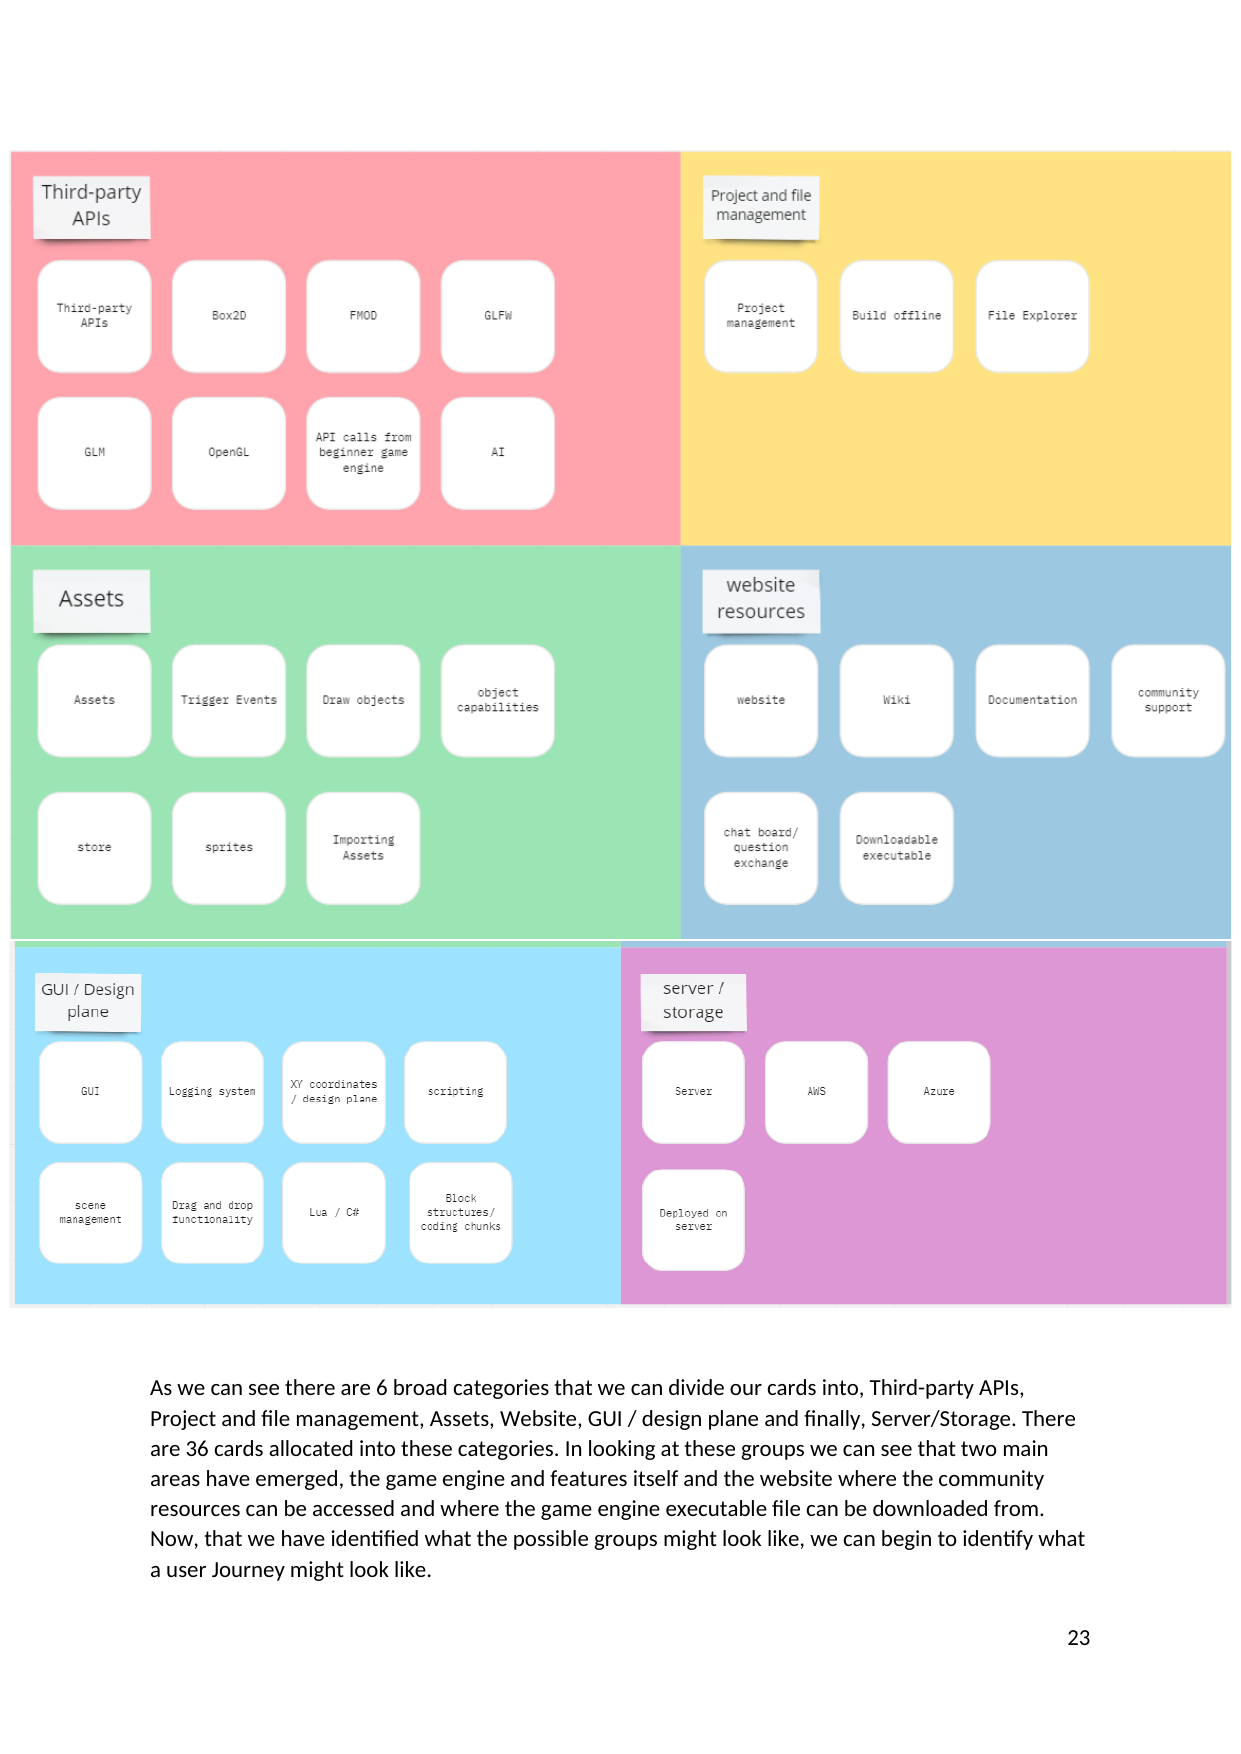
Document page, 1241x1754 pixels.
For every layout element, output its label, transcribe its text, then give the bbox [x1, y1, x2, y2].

picture [9, 150, 1232, 939]
picture [9, 941, 1232, 1308]
text As we can see there are 6 broad categories that we can divide our cards into, Third-party APIs, Project and file management, Assets, Website, GUI / design plane and finally, Server/Storage. There are 36 cards allocated into these categories. In looking at these groups we can see that two main areas have emerged, the game engine and features itself and the website where the community resources can be accessed and where the game engine executable file can be downloaded from. Now, that we have identified what the possible groups might look like, we can begin to identify what a user Journey might look like. [150, 1373, 1090, 1583]
